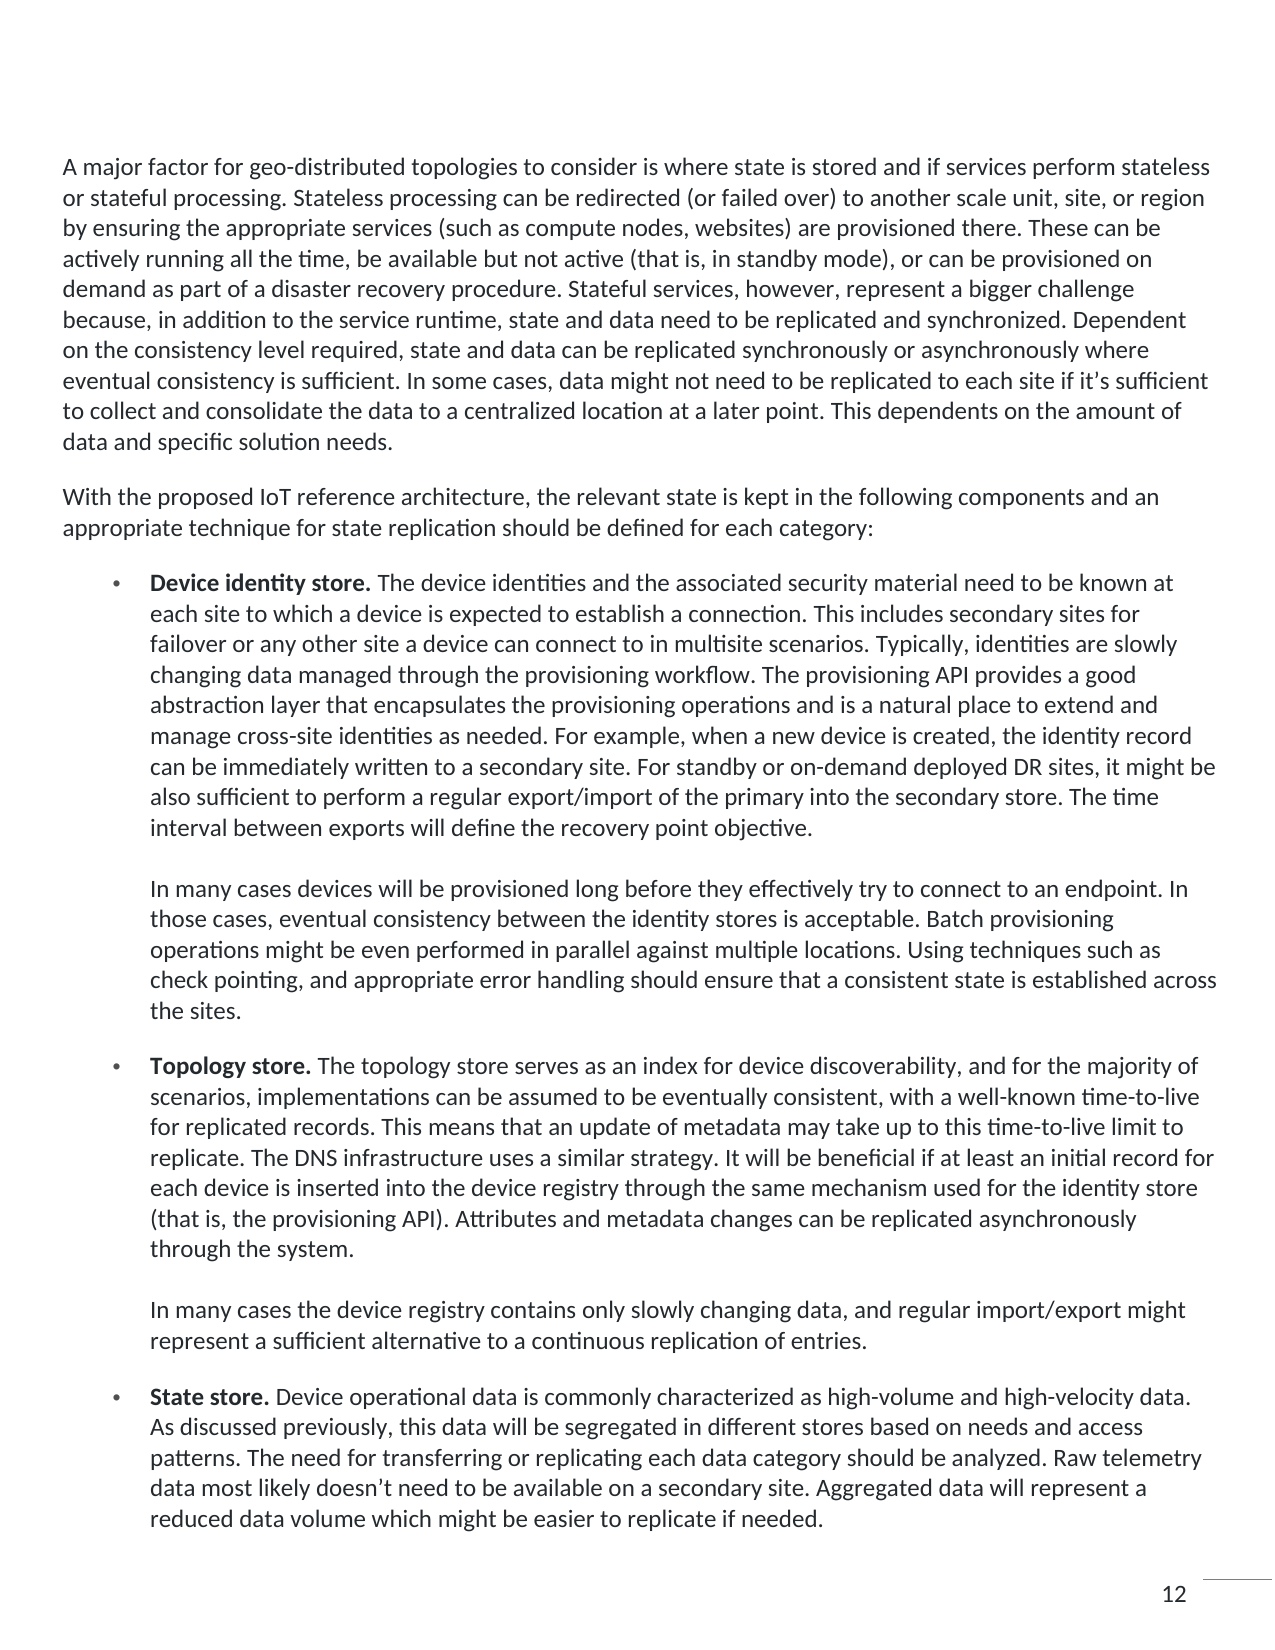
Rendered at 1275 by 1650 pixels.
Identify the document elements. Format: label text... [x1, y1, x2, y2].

text With the proposed IoT reference architecture, the relevant state is kept in the following components and an appropriate technique for state replication should be defined for each category: [62, 482, 1219, 543]
text A major factor for geo-distributed topologies to consider is where state is stored and if services perform stateless or stateful processing. Stateless processing can be redirected (or failed over) to another scale unit, site, or region by ensuring the appropriate services (such as compute nodes, websites) are provisioned there. These can be actively running all the time, be available but not active (that is, in standby mode), or can be provisioned on demand as part of a disaster recovery procedure. Stateful services, however, represent a bigger challenge because, in addition to the service runtime, state and data need to be replicated and synchronized. Dependent on the consistency level required, state and data can be replicated synchronously or asynchronously where eventual consistency is sufficient. In some cases, data might not need to be replicated to each site if it’s sufficient to collect and consolidate the data to a centralized location at a later point. This dependents on the amount of data and specific solution needs. [62, 151, 1219, 457]
list Device identity store. The device identities and the associated security material need to be known at each site to which a device is expected to establish a connection. This includes secondary sites for failover or any other site a device can connect to in multisite scenarios. Typically, identities are slowly changing data managed through the provisioning workflow. The provisioning API provides a good abstraction layer that encapsulates the provisioning operations and is a natural place to extend and manage cross-site identities as needed. For example, when a new device is created, the identity record can be immediately written to a secondary site. For standby or on-demand deployed DR sites, it might be also sufficient to perform a regular export/import of the primary into the secondary store. The time interval between exports will define the recovery point objective. In many cases devices will be provisioned long before they effectively try to connect to an endpoint. In those cases, eventual consistency between the identity stores is acceptable. Batch provisioning operations might be even performed in parallel against multiple locations. Using techniques such as check pointing, and appropriate error handling should ensure that a consistent state is established across the sites. [112, 568, 1219, 1025]
list Topology store. The topology store serves as an index for device discoverability, and for the majority of scenarios, implementations can be assumed to be eventually consistent, with a well-known time-to-live for replicated records. This means that an update of metadata may take up to this time-to-live limit to replicate. The DNS infrastructure uses a similar strategy. It will be beneficial if at least an initial record for each device is inserted into the device registry through the same mechanism used for the identity store (that is, the provisioning API). Attributes and metadata changes can be replicated asynchronously through the system. In many cases the device registry contains only slowly changing data, and regular import/export might represent a sufficient alternative to a continuous replication of entries. [112, 1050, 1219, 1356]
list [112, 1381, 1219, 1564]
